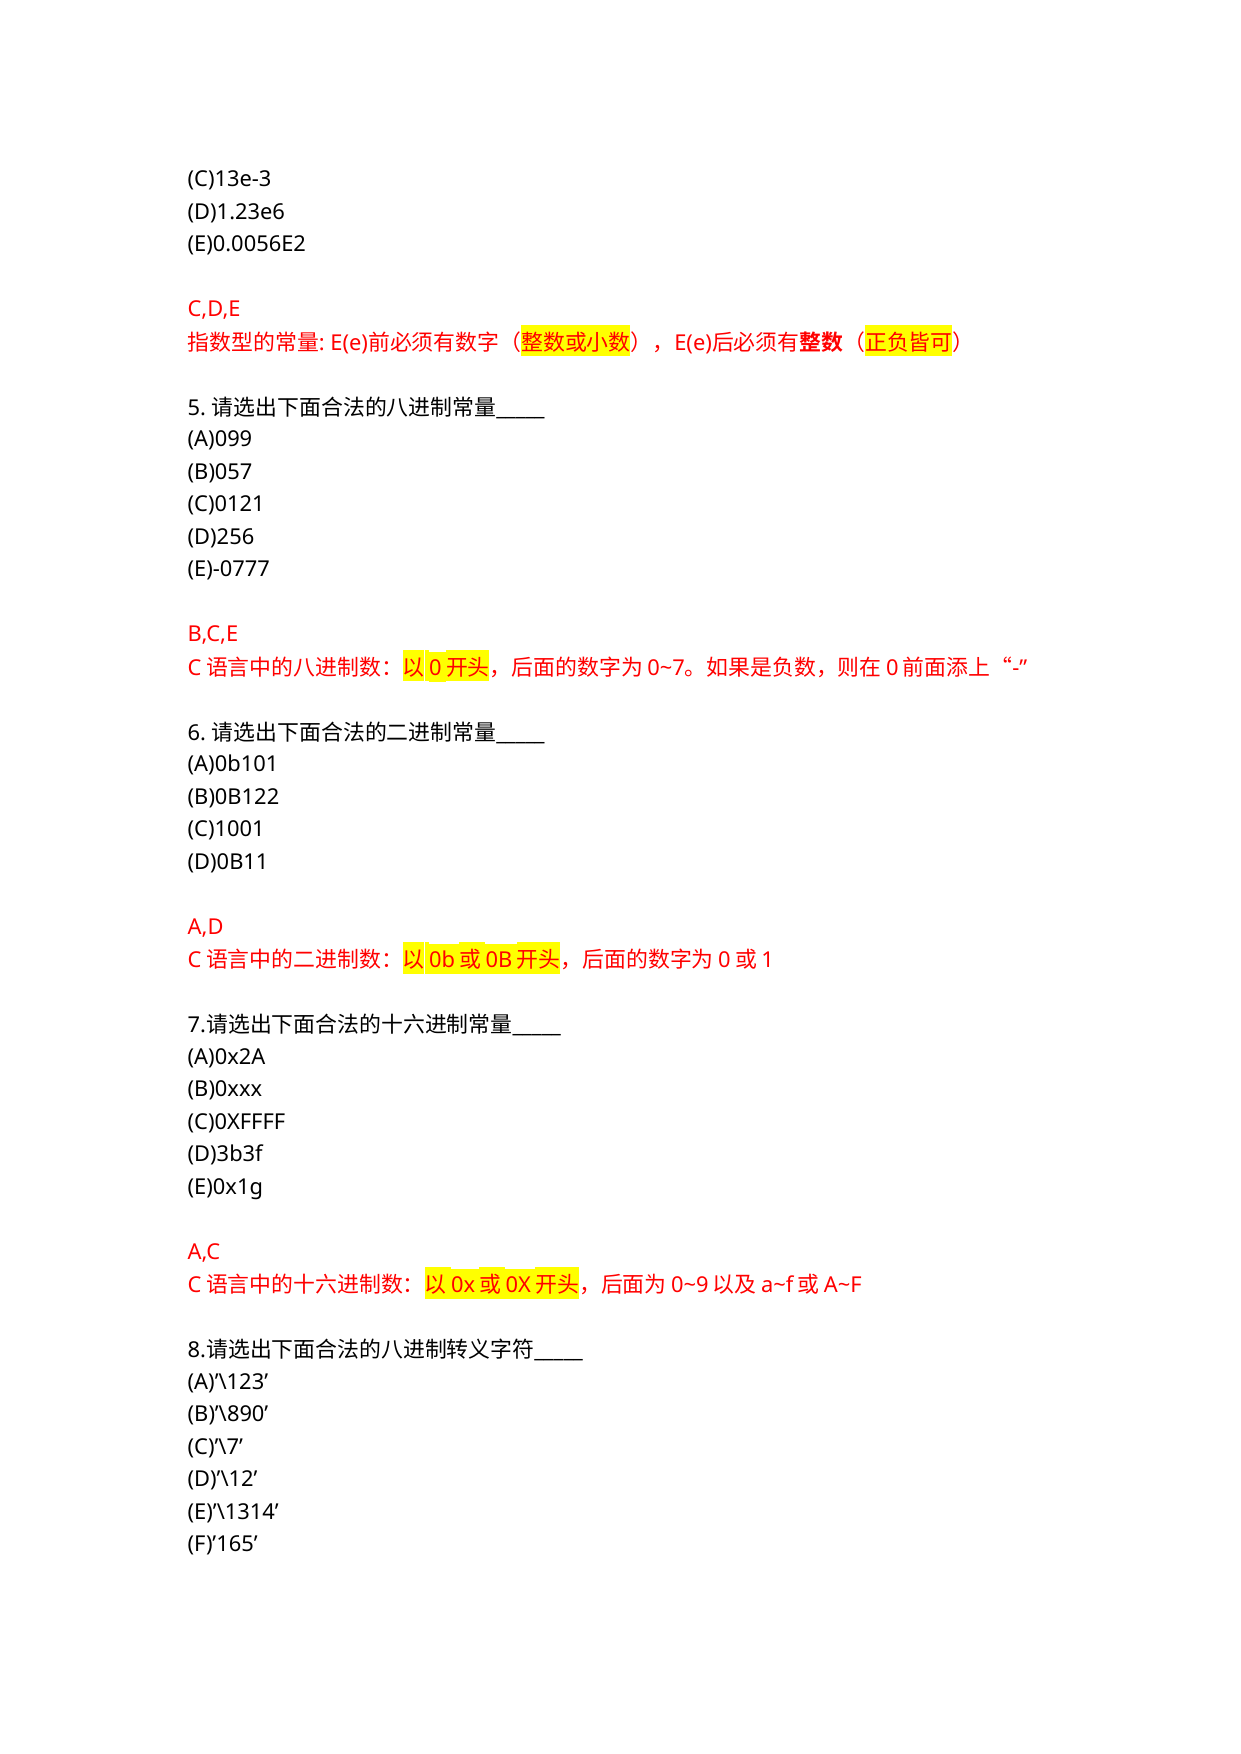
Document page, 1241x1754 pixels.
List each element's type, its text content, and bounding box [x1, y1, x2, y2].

text 7.请选出下面合法的十六进制常量_____ [187, 1007, 1053, 1039]
text 5. 请选出下面合法的八进制常量_____ [187, 389, 1053, 422]
text (B)0xxx [187, 1072, 1053, 1104]
text (A)’\123’ [187, 1364, 1053, 1397]
text (B)0B122 [187, 779, 1053, 812]
text A,C [187, 1234, 1053, 1267]
text (E)’\1314’ [187, 1494, 1053, 1527]
text 8.请选出下面合法的八进制转义字符_____ [187, 1332, 1053, 1364]
text (E)-0777 [187, 552, 1053, 584]
text C语言中的二进制数：以0b或0B开头，后面的数字为0或1 [187, 942, 403, 974]
text (A)099 [187, 422, 1053, 454]
text 指数型的常量: E(e)前必须有数字（整数或小数），E(e)后必须有整数（正负皆可） [187, 324, 1053, 357]
text 6. 请选出下面合法的二进制常量_____ [187, 714, 1053, 747]
text (D)0B11 [187, 844, 1053, 877]
text (A)0b101 [187, 747, 1053, 779]
text A,D [187, 909, 1053, 942]
text (B)’\890’ [187, 1397, 1053, 1429]
text (B)057 [187, 454, 1053, 487]
text C语言中的八进制数：以0开头，后面的数字为0~7。如果是负数，则在0前面添上“-” [187, 649, 1053, 682]
text (C)0121 [187, 487, 1053, 519]
text (D)1.23e6 [187, 194, 1053, 227]
text (D)256 [187, 519, 1053, 552]
text C语言中的十六进制数：以0x或0X开头，后面为0~9以及a~f或A~F [579, 1267, 1053, 1299]
text C语言中的十六进制数：以0x或0X开头，后面为0~9以及a~f或A~F [187, 1267, 425, 1299]
text (E)0x1g [187, 1169, 1053, 1202]
text (E)0.0056E2 [187, 227, 1053, 259]
text (C)1001 [187, 812, 1053, 844]
text (C)13e-3 [187, 162, 1053, 194]
text B,C,E [187, 617, 1053, 649]
text (F)’165’ [187, 1527, 1053, 1559]
text (D)3b3f [187, 1137, 1053, 1169]
text (C)’\7’ [187, 1429, 1053, 1462]
text (D)’\12’ [187, 1462, 1053, 1494]
text C,D,E [187, 292, 1053, 324]
text (A)0x2A [187, 1039, 1053, 1072]
text (C)0XFFFF [187, 1104, 1053, 1137]
text C语言中的二进制数：以0b或0B开头，后面的数字为0或1 [560, 942, 1053, 974]
